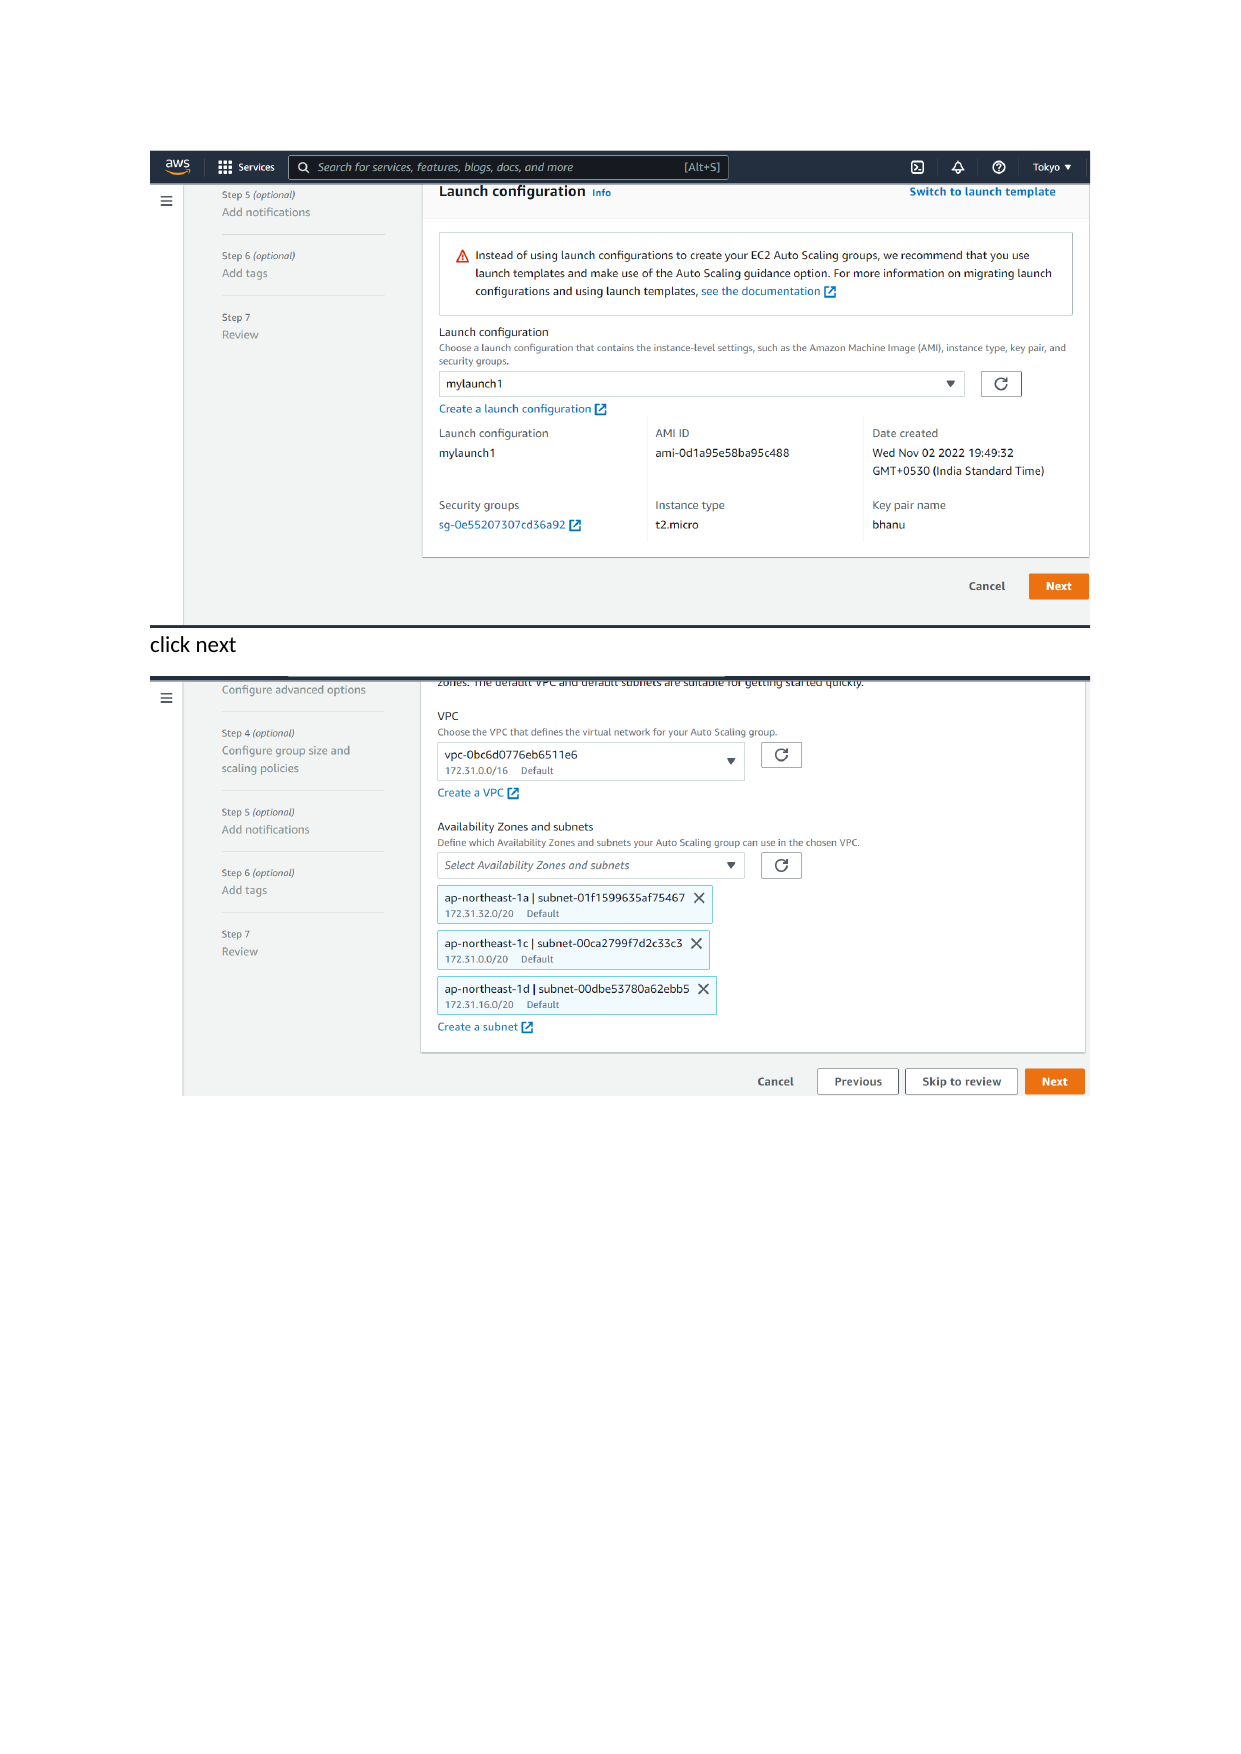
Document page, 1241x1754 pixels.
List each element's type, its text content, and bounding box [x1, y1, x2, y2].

picture [150, 150, 1091, 628]
picture [150, 676, 1091, 1096]
text click next [150, 628, 1090, 658]
